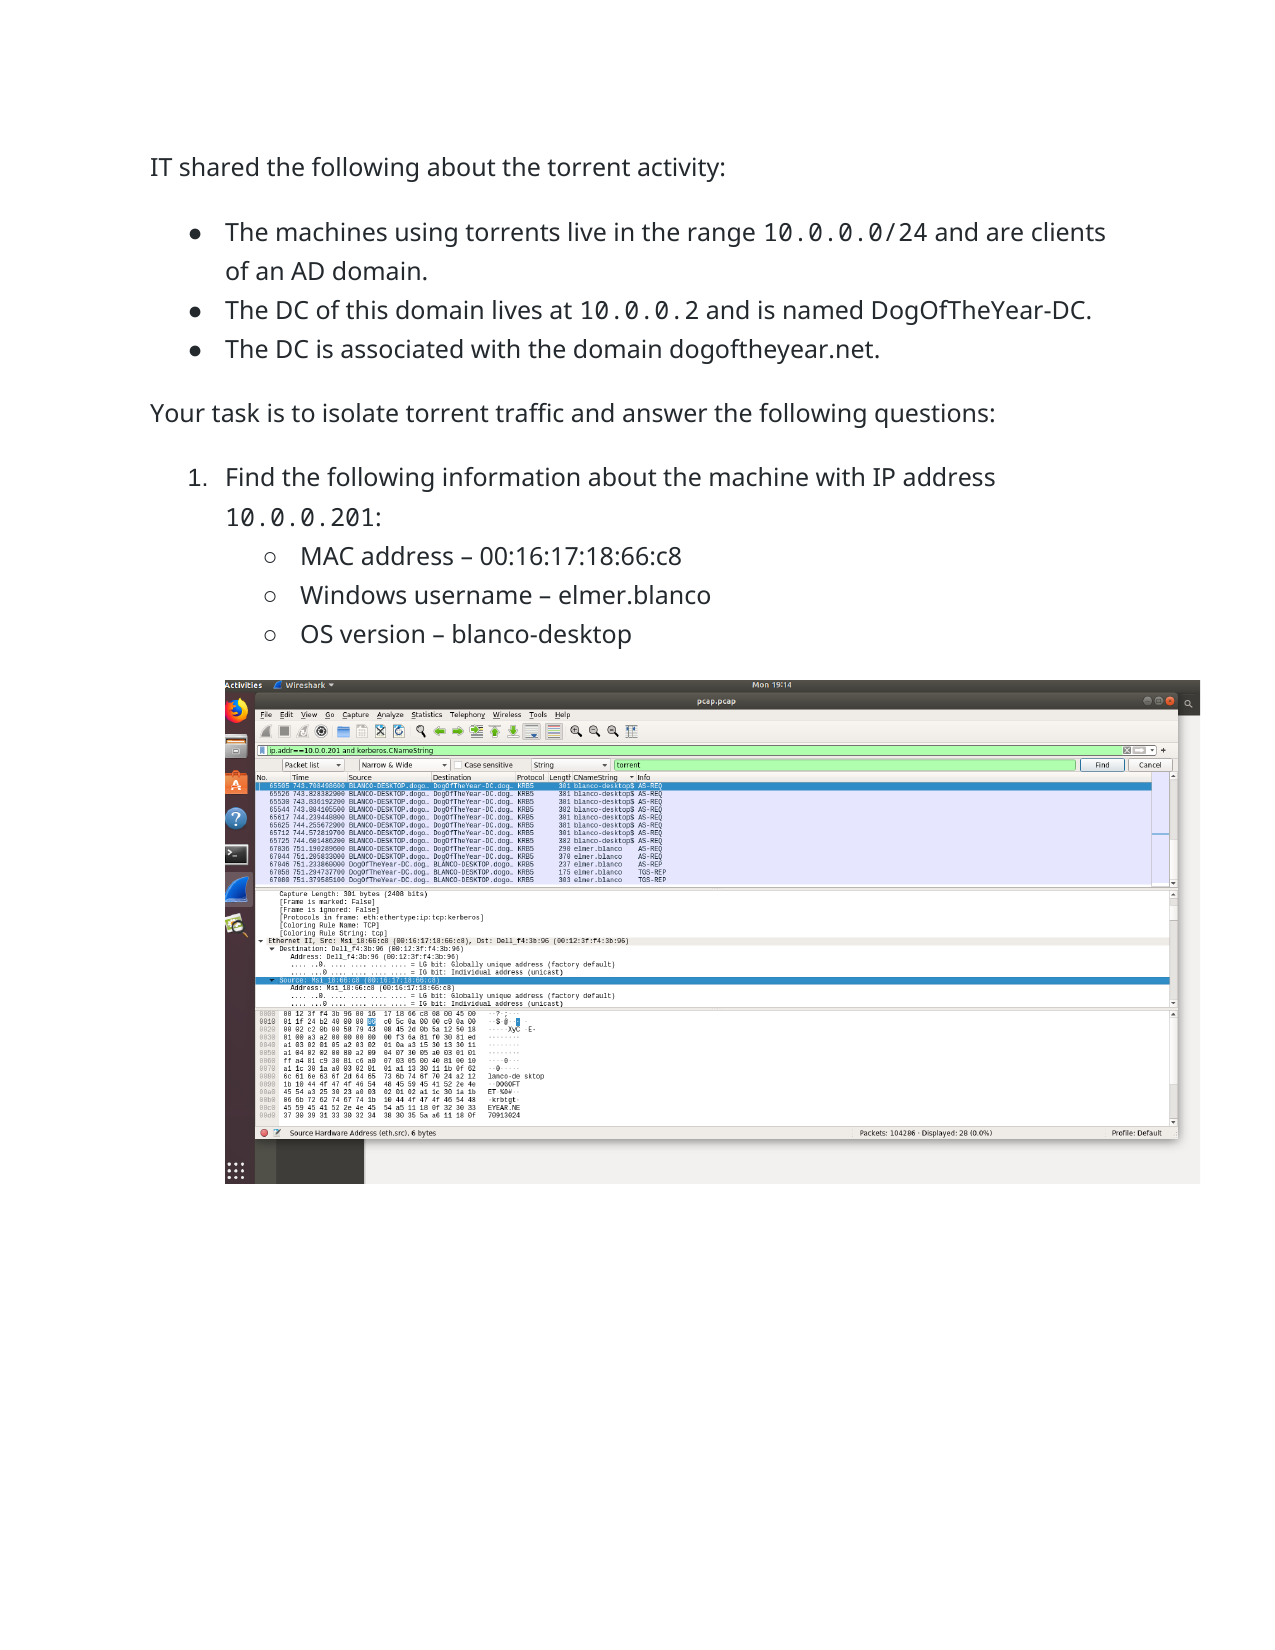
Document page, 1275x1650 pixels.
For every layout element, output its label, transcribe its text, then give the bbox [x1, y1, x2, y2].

list Find the following information about the machine with IP address 10.0.0.201: [187, 460, 1125, 533]
list The DC of this domain lives at 10.0.0.2 and is named DogOfTheYear-DC. [187, 292, 1125, 327]
picture [225, 680, 1200, 1184]
text IT shared the following about the torrent activity: [150, 150, 1125, 184]
list The DC is associated with the domain dogoftheyear.net. [187, 332, 1125, 366]
list MAC address – 00:16:17:18:66:c8 [262, 538, 1125, 572]
list The machines using torrents live in the range 10.0.0.0/24 and are clients of an AD domain. [187, 214, 1125, 287]
text Your task is to isolate torrent traffic and answer the following questions: [150, 396, 1125, 430]
list Windows username – elmer.blanco [262, 577, 1125, 612]
list OS version – blanco-desktop [262, 617, 1125, 651]
